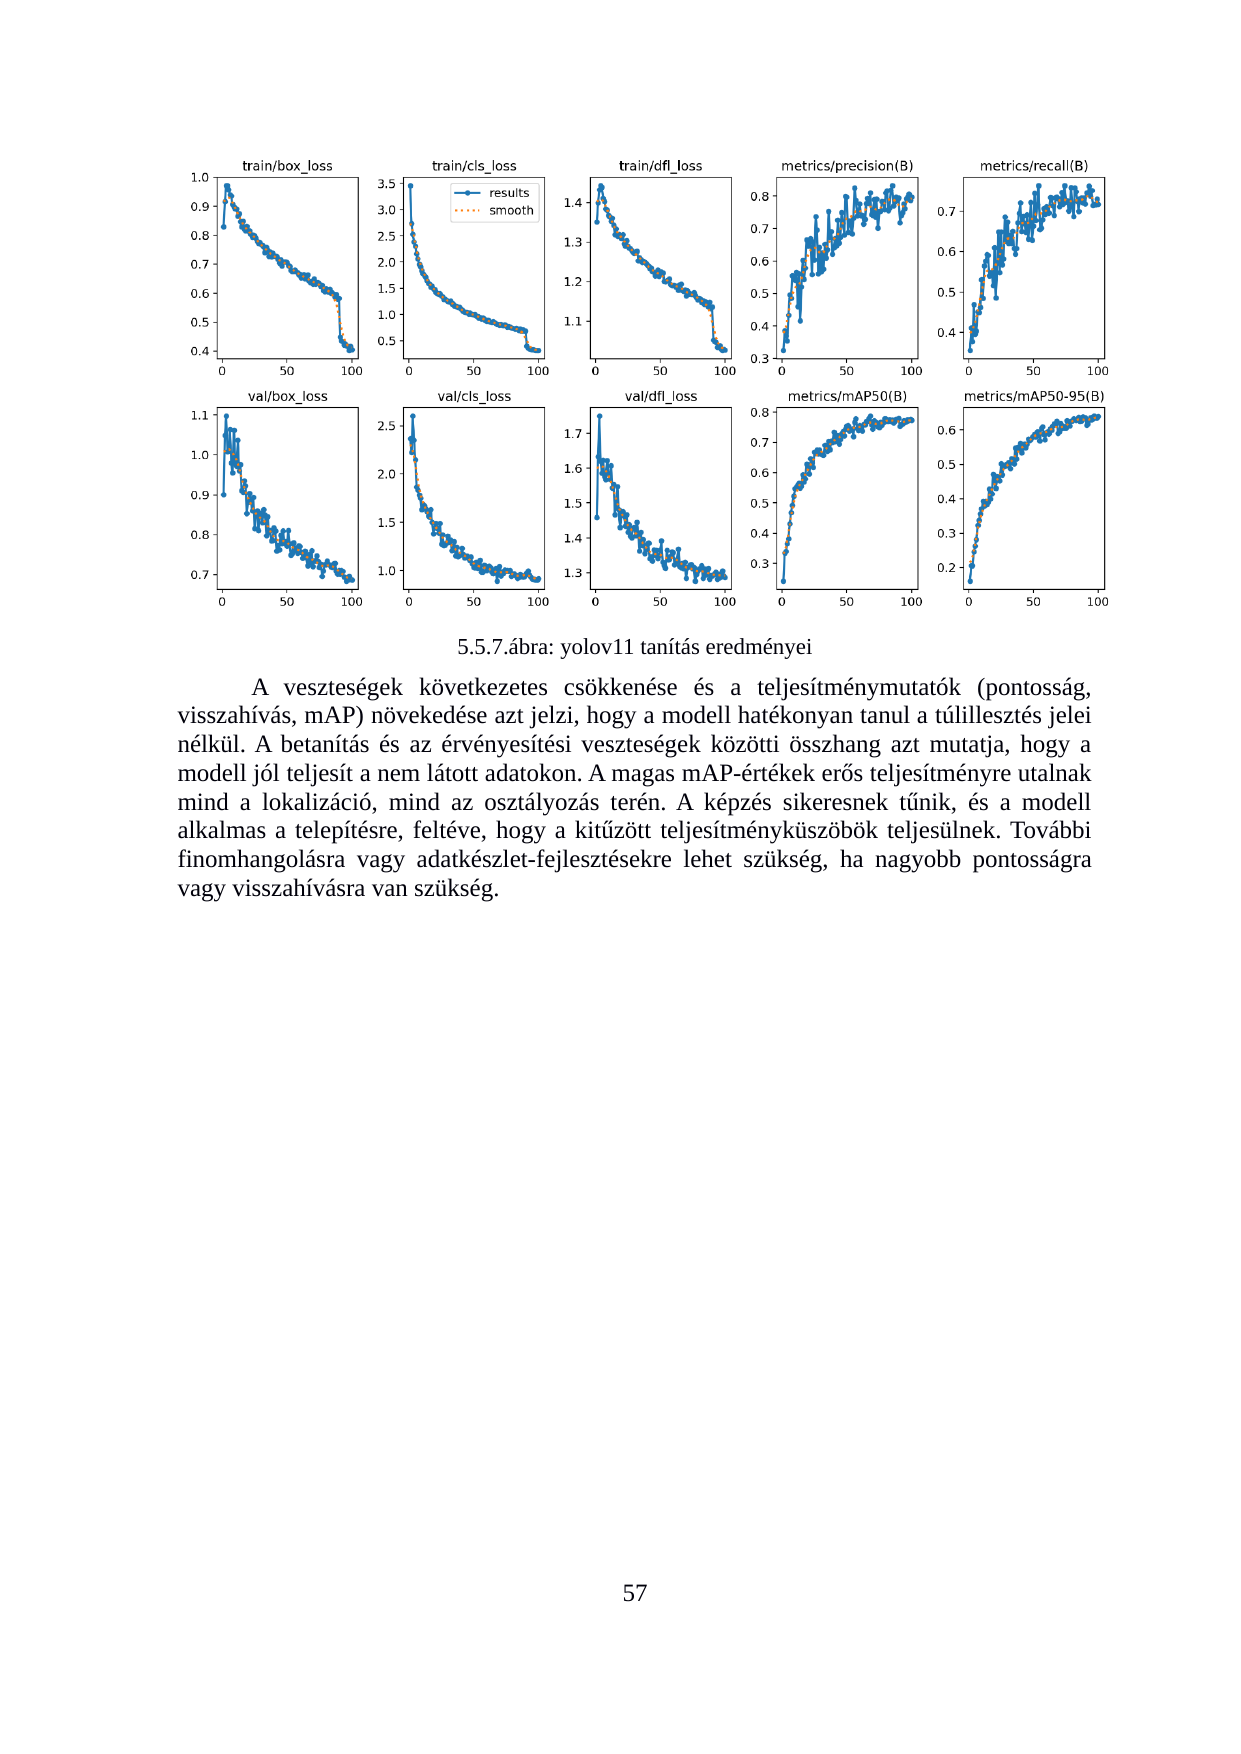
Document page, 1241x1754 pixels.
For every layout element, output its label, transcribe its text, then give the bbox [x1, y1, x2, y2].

text 5.5.7.ábra: yolov11 tanítás eredményei [177, 633, 1092, 659]
text A veszteségek következetes csökkenése és a teljesítménymutatók (pontosság, visszahívás, mAP) növekedése azt jelzi, hogy a modell hatékonyan tanul a túlillesztés jelei nélkül. A betanítás és az érvényesítési veszteségek közötti összhang azt mutatja, hogy a modell jól teljesít a nem látott adatokon. A magas mAP-értékek erős teljesítményre utalnak mind a lokalizáció, mind az osztályozás terén. A képzés sikeresnek tűnik, és a modell alkalmas a telepítésre, feltéve, hogy a kitűzött teljesítményküszöbök teljesülnek. További finomhangolásra vagy adatkészlet-fejlesztésekre lehet szükség, ha nagyobb pontosságra vagy visszahívásra van szükség. [177, 672, 1092, 902]
picture [177, 147, 1123, 621]
